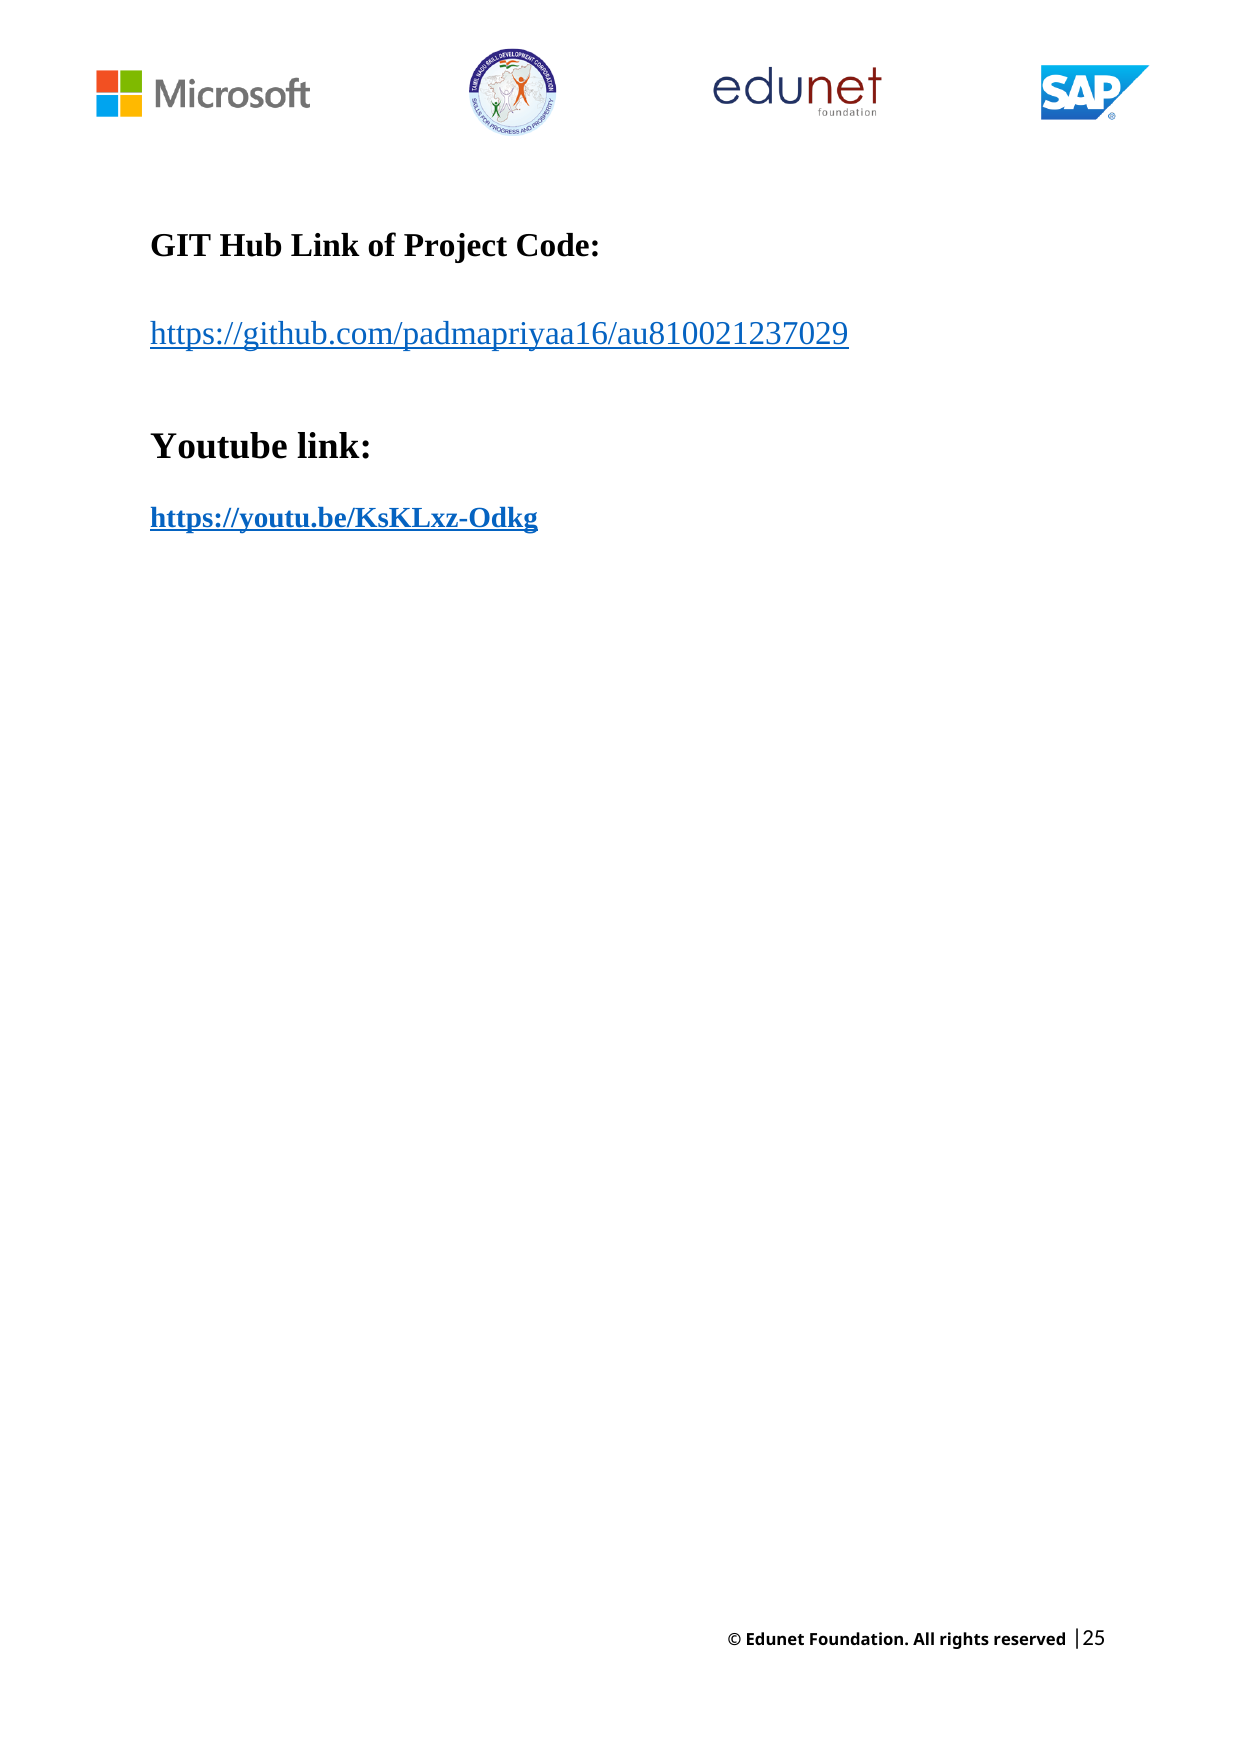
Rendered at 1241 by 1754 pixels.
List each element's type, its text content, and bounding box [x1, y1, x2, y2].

text https://github.com/padmapriyaa16/au810021237029 [150, 313, 1105, 352]
picture [706, 60, 889, 122]
picture [91, 65, 316, 121]
text Youtube link: [150, 424, 1105, 467]
subtitle GIT Hub Link of Project Code: [150, 225, 1105, 264]
picture [466, 45, 558, 137]
picture [1039, 63, 1151, 121]
text https://youtu.be/KsKLxz-Odkg [150, 500, 1105, 534]
